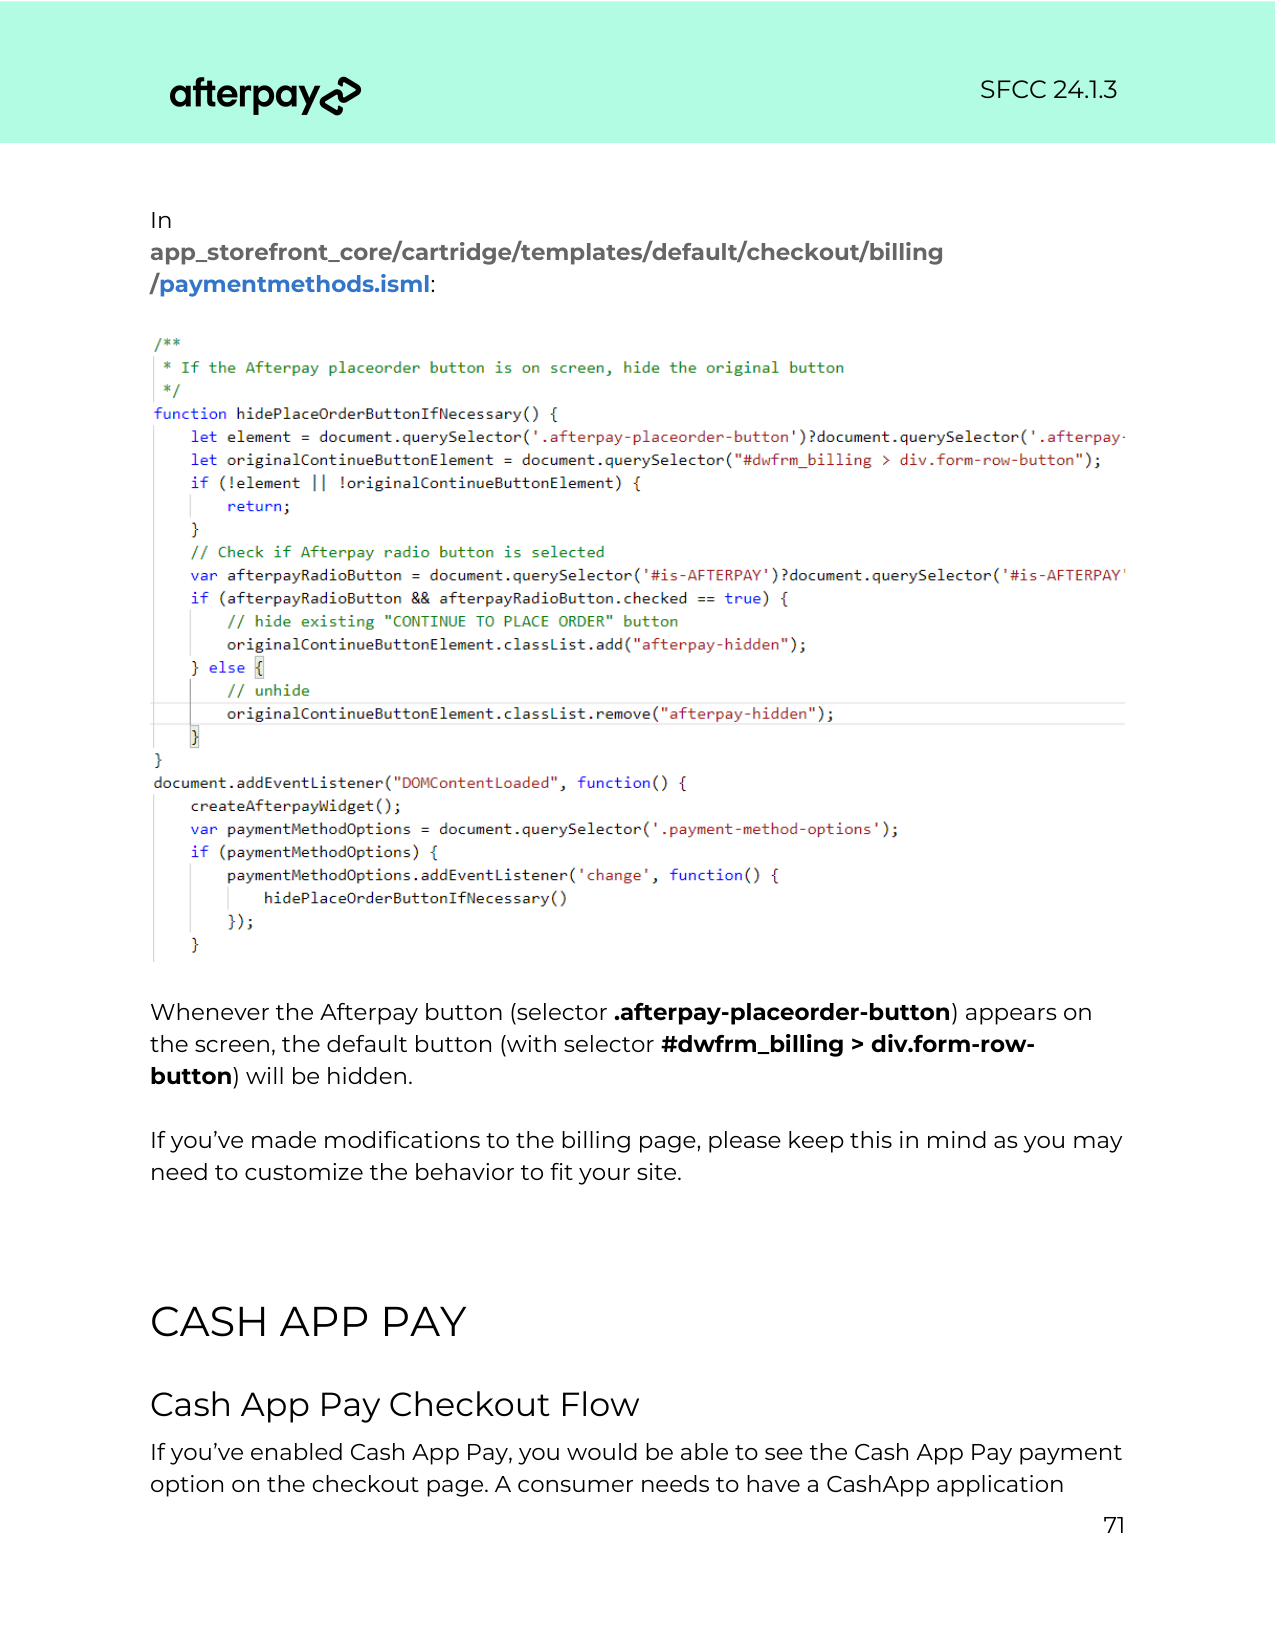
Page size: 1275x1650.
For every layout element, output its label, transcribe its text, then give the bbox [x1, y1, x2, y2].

picture [150, 334, 1125, 962]
subtitle Cash App Pay Checkout Flow [150, 1384, 1125, 1425]
picture [134, 48, 397, 144]
subtitle CASH APP PAY [150, 1296, 1125, 1347]
text Whenever the Afterpay button (selector .afterpay-placeorder-button) appears on the screen, the default button (with selector #dwfrm_billing > div.form-row-button) will be hidden. If you’ve made modifications to the billing page, please keep this in mind as you may need to customize the behavior to fit your site. [150, 998, 1125, 1186]
text In app_storefront_core/cartridge/templates/default/checkout/billing/paymentmethods.isml: [150, 206, 1125, 298]
